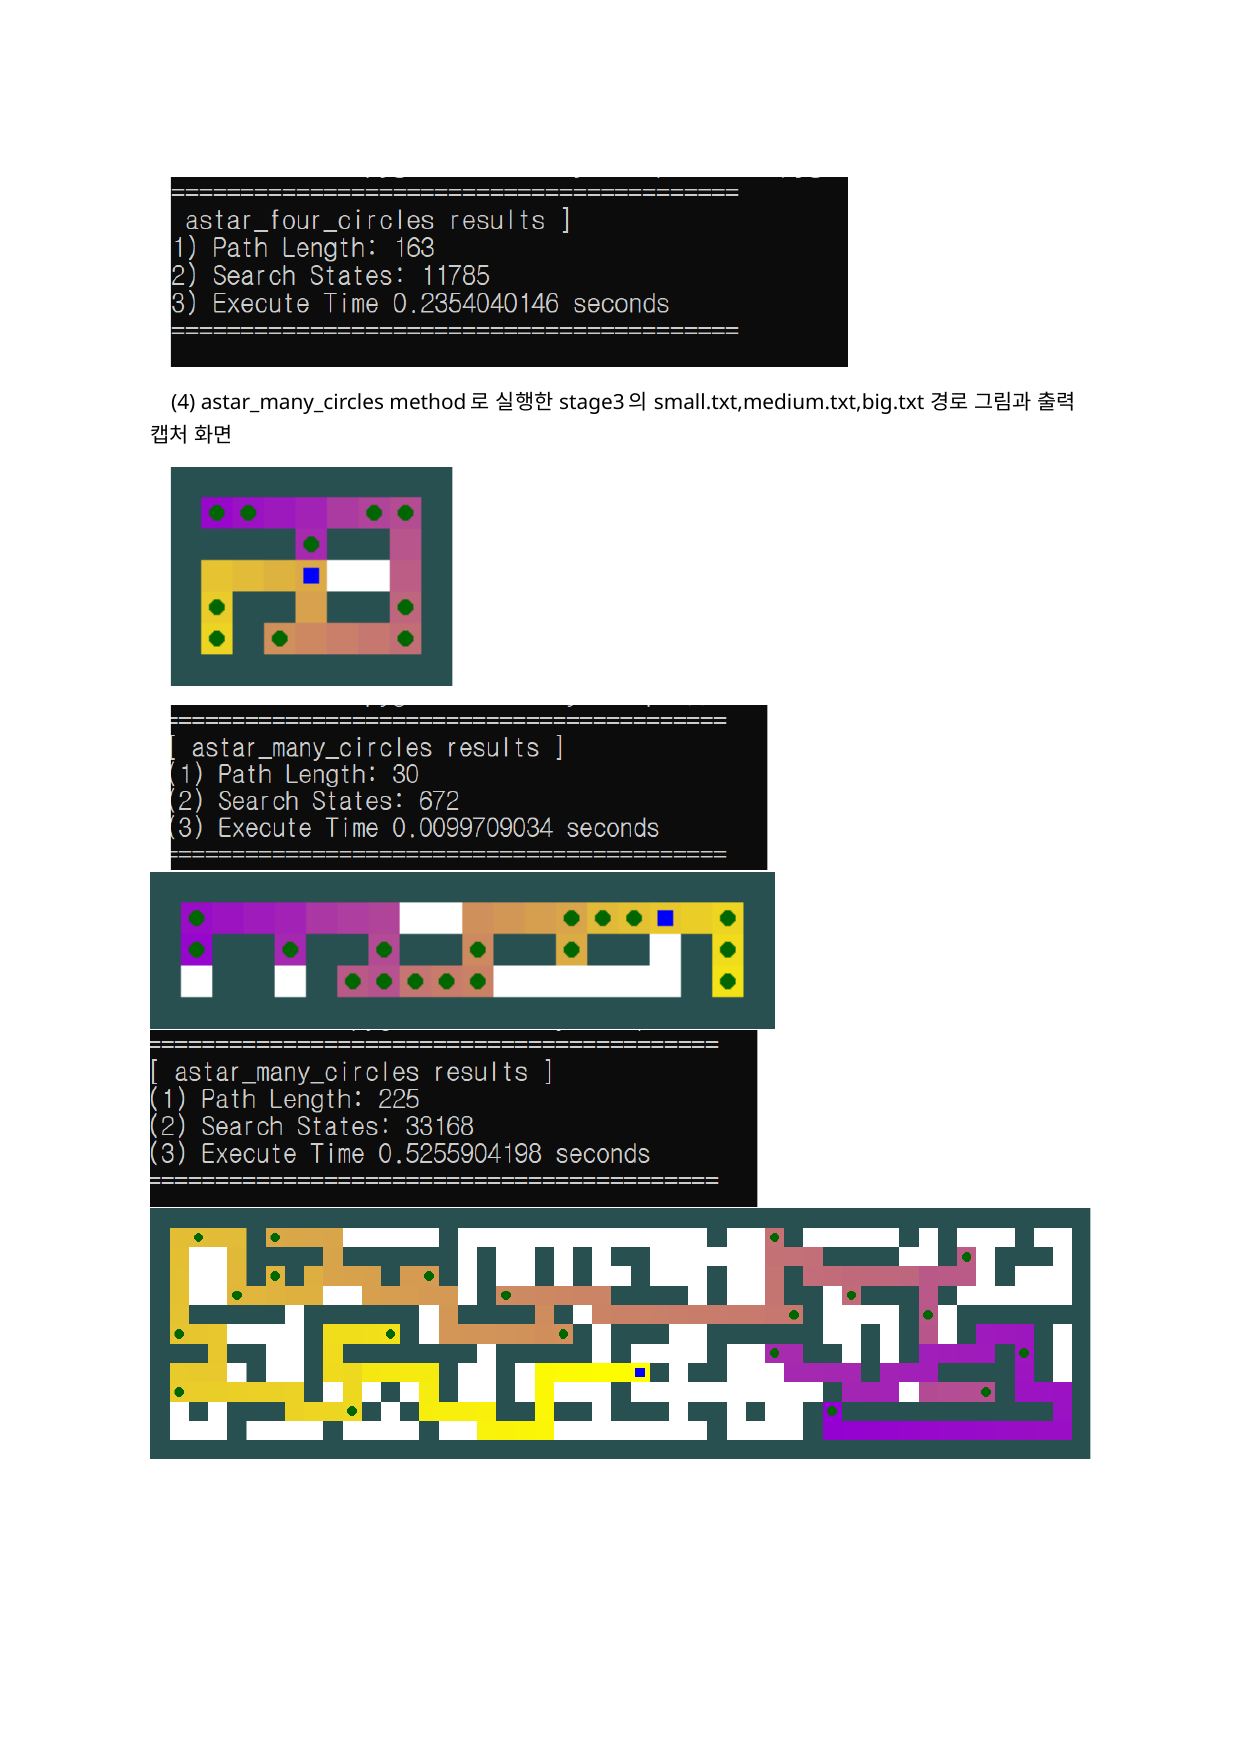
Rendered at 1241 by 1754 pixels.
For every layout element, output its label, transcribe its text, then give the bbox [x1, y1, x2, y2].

picture [170, 467, 453, 686]
picture [150, 872, 775, 1029]
text (4) astar_many_circles method로 실행한 stage3의 small.txt,medium.txt,big.txt 경로 그림과 출력 캡처 화면 [150, 385, 1090, 448]
picture [170, 705, 768, 870]
picture [170, 177, 848, 367]
picture [150, 1208, 1091, 1459]
picture [150, 1030, 758, 1207]
